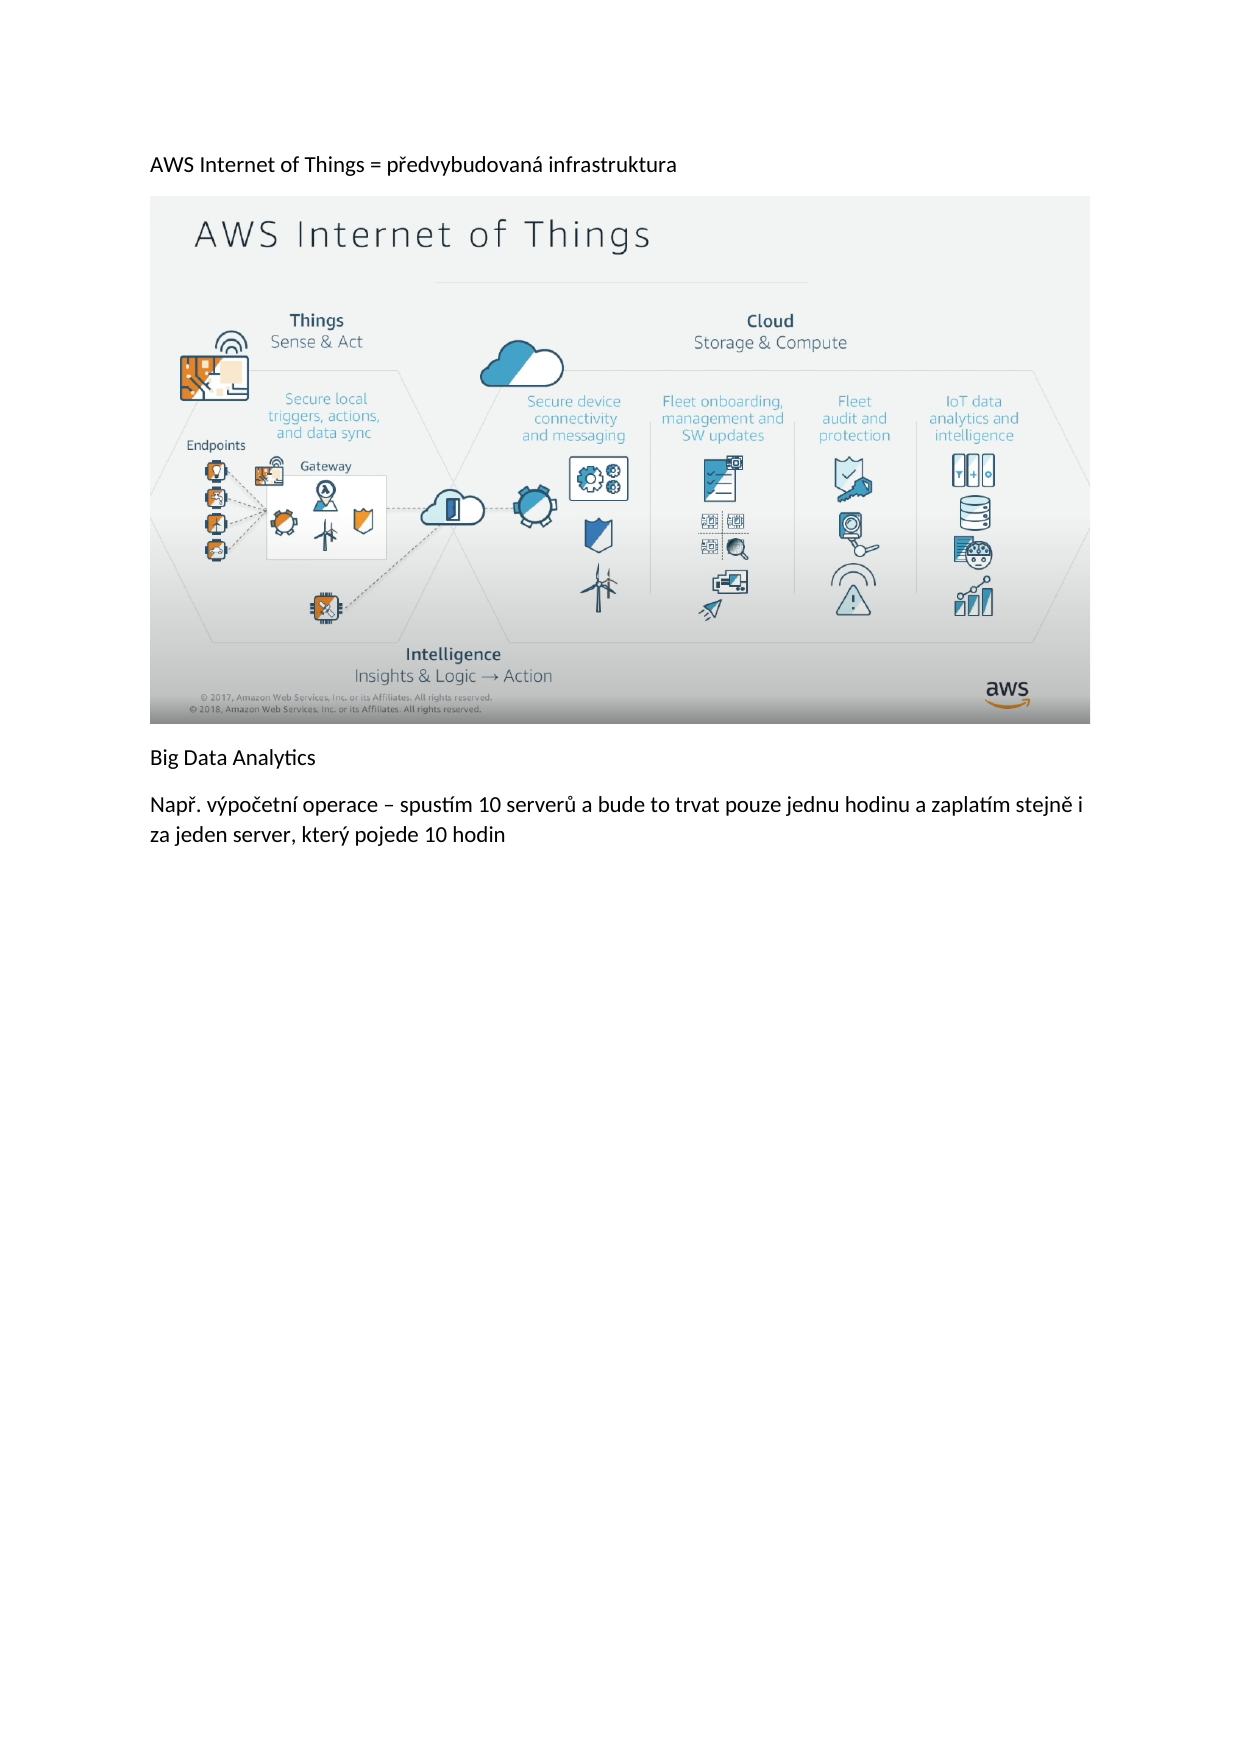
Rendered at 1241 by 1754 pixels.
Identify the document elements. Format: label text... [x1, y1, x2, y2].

text AWS Internet of Things = předvybudovaná infrastruktura [150, 150, 1090, 178]
picture [150, 196, 1091, 724]
text Např. výpočetní operace – spustím 10 serverů a bude to trvat pouze jednu hodinu a zaplatím stejně i za jeden server, který pojede 10 hodin [150, 790, 1090, 848]
text Big Data Analytics [150, 743, 1090, 771]
